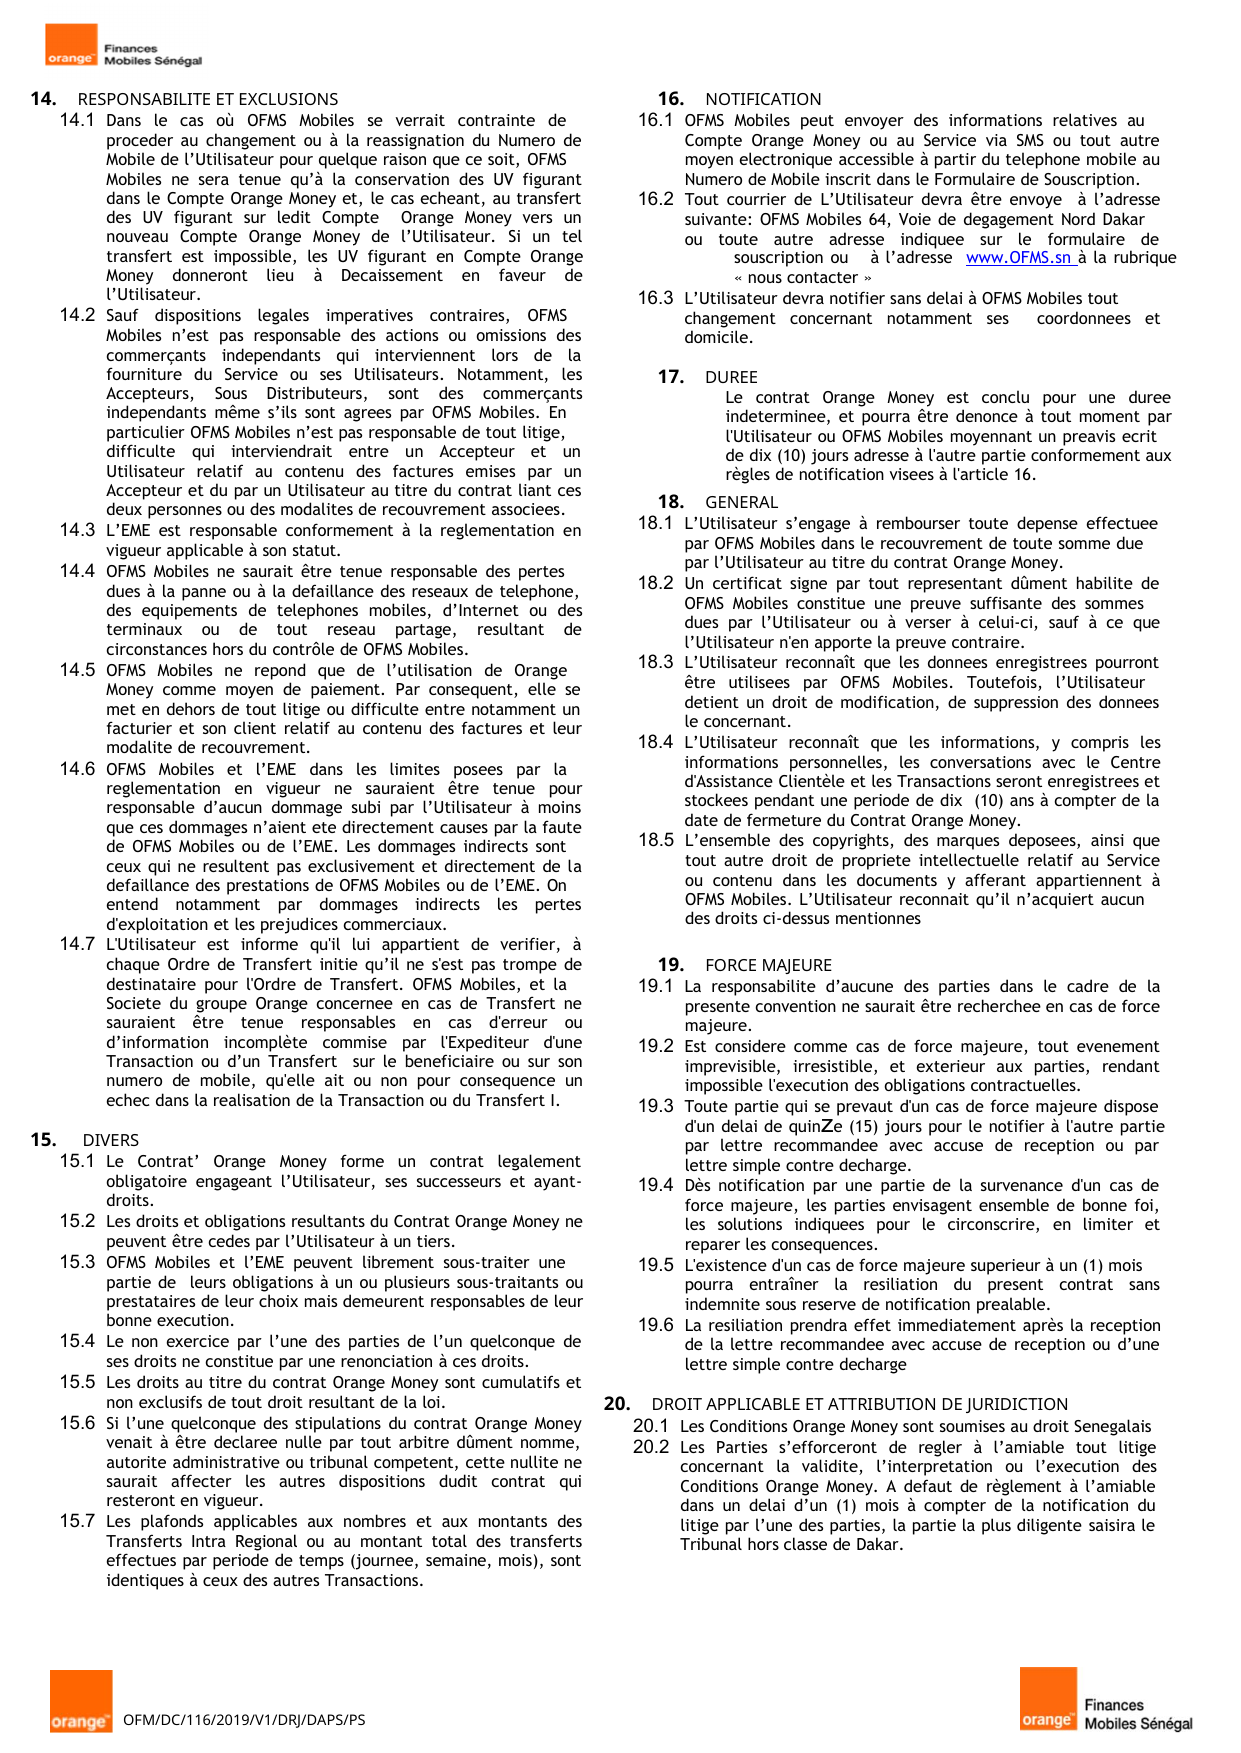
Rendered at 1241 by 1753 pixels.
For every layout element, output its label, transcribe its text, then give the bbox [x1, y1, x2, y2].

text de la lettre recommandee avec accuse de reception ou d’une [684, 1335, 1240, 1355]
text peuvent être cedes par l’Utilisateur à un tiers. [106, 1232, 662, 1251]
text droits. [106, 1191, 662, 1211]
text indeterminee, et pourra être denonce à tout moment par [725, 407, 1240, 427]
text suivante: OFMS Mobiles 64, Voie de degagement Nord Dakar [684, 210, 1240, 229]
text règles de notification visees à l'article 16. [725, 465, 1240, 484]
text Accepteurs, Sous Distributeurs, sont des commerçants [106, 384, 662, 403]
text indemnite sous reserve de notification prealable. [684, 1295, 1240, 1314]
text met en dehors de tout litige ou difficulte entre notamment un [106, 699, 662, 719]
text le concernant. [684, 712, 1240, 731]
text OFMS Mobiles constitue une preuve suffisante des sommes [684, 594, 1240, 613]
text d’information incomplète commise par l'Expediteur d'une [106, 1033, 662, 1052]
text Transferts Intra Regional ou au montant total des transferts [106, 1532, 662, 1551]
text resteront en vigueur. [106, 1491, 662, 1511]
text 20.2 Les Parties s’efforceront de regler à l’amiable tout litige [633, 1437, 1240, 1457]
text par lettre recommandee avec accuse de reception ou par [684, 1136, 1240, 1156]
text souscription ou [734, 248, 870, 268]
text 14.3 L’EME est responsable conformement à la reglementation en [59, 520, 662, 541]
text Accepteur et du par un Utilisateur au titre du contrat liant ces [106, 481, 662, 500]
text dans le Compte Orange Money et, le cas echeant, au transfert [106, 189, 637, 208]
text bonne execution. [106, 1311, 662, 1331]
text lettre simple contre decharge. [684, 1156, 1240, 1175]
text Numero de Mobile inscrit dans le Formulaire de Souscription. [684, 169, 1240, 189]
text changement concernant notamment ses coordonnees et [684, 309, 1240, 328]
text 15.3 OFMS Mobiles et l’EME peuvent librement sous-traiter une [59, 1252, 662, 1273]
text 19.4 Dès notification par une partie de la survenance d'un cas de [637, 1175, 1240, 1196]
text ses droits ne constitue par une renonciation à ces droits. [106, 1352, 662, 1371]
text Tribunal hors classe de Dakar. [680, 1535, 1240, 1554]
text 15.2 Les droits et obligations resultants du Contrat Orange Money ne [59, 1211, 662, 1232]
text difficulte qui interviendrait entre un Accepteur et un [106, 442, 662, 462]
text impossible l'execution des obligations contractuelles. [684, 1076, 1240, 1096]
text être utilisees par OFMS Mobiles. Toutefois, l’Utilisateur [684, 673, 1240, 692]
text d'un delai de quinze (15) jours pour le notifier à l'autre partie [684, 1117, 1240, 1136]
text 14.4 OFMS Mobiles ne saurait être tenue responsable des pertes [59, 561, 662, 582]
text 16.3 L’Utilisateur devra notifier sans delai à OFMS Mobiles tout [637, 288, 1240, 309]
text fourniture du Service ou ses Utilisateurs. Notamment, les [106, 365, 662, 384]
text ou toute autre adresse indiquee sur le formulaire de [684, 229, 1240, 249]
text autorite administrative ou tribunal competent, cette nullite ne [106, 1453, 662, 1472]
text Utilisateur relatif au contenu des factures emises par un [106, 462, 662, 481]
text 15.5 Les droits au titre du contrat Orange Money sont cumulatifs et [59, 1372, 662, 1393]
text destinataire pour l'Ordre de Transfert. OFMS Mobiles, et la [106, 974, 662, 994]
text ou contenu dans les documents y afferant appartiennent à [685, 870, 1240, 890]
text informations personnelles, les conversations avec le Centre [684, 752, 1240, 772]
text reparer les consequences. [684, 1235, 1240, 1254]
text 14.6 OFMS Mobiles et l’EME dans les limites posees par la [59, 758, 662, 779]
text dues par l’Utilisateur ou à verser à celui-ci, sauf à ce que [684, 613, 1240, 632]
text concernant la validite, l’interpretation ou l’execution des [680, 1457, 1240, 1477]
text dues à la panne ou à la defaillance des reseaux de telephone, [106, 582, 662, 601]
text 14. RESPONSABILITE ET EXCLUSIONS [30, 88, 375, 109]
text dans un delai d’un (1) mois à compter de la notification du [680, 1496, 1240, 1516]
text saurait affecter les autres dispositions dudit contrat qui [106, 1472, 662, 1491]
text responsable d’aucun dommage subi par l’Utilisateur à moins [106, 798, 662, 818]
text imprevisible, irresistible, et exterieur aux parties, rendant [684, 1057, 1240, 1076]
text 20. DROIT APPLICABLE ET ATTRIBUTION DE JURIDICTION [604, 1394, 1240, 1415]
text d'exploitation et les prejudices commerciaux. [106, 915, 662, 934]
text l’Utilisateur. [106, 285, 227, 304]
text stockees pendant une periode de dix (10) ans à compter de la [684, 791, 1240, 811]
text 15.4 Le non exercice par l’une des parties de l’un quelconque de [59, 1331, 662, 1352]
text partie de leurs obligations à un ou plusieurs sous-traitants ou [106, 1273, 662, 1292]
text à l’adresse www.OFMS.sn à la rubrique [870, 248, 1240, 268]
text tout autre droit de propriete intellectuelle relatif au Service [685, 851, 1240, 870]
text reglementation en vigueur ne sauraient être tenue pour [106, 779, 662, 798]
text des droits ci-dessus mentionnes [685, 909, 1240, 929]
text obligatoire engageant l’Utilisateur, ses successeurs et ayant- [106, 1172, 662, 1191]
text OFM/DC/116/2019/V1/DRJ/DAPS/PS [123, 1713, 406, 1729]
text pourra entraîner la resiliation du present contrat sans [684, 1275, 1240, 1295]
text de OFMS Mobiles ou de l’EME. Les dommages indirects sont [106, 837, 662, 856]
text OFMS Mobiles. L’Utilisateur reconnait qu’il n’acquiert aucun [685, 890, 1240, 909]
text Compte Orange Money ou au Service via SMS ou tout autre [684, 131, 1240, 150]
text deux personnes ou des modalites de recouvrement associees. [106, 500, 662, 519]
text 20.1 Les Conditions Orange Money sont soumises au droit Senegalais [633, 1415, 1240, 1436]
text 18.4 L’Utilisateur reconnaît que les informations, y compris les [637, 732, 1240, 752]
text 18.3 L’Utilisateur reconnaît que les donnees enregistrees pourront [637, 652, 1240, 673]
text de dix (10) jours adresse à l'autre partie conformement aux [725, 446, 1240, 465]
text ceux qui ne resultent pas exclusivement et directement de la [106, 856, 662, 876]
text 18. GENERAL [657, 491, 802, 512]
text majeure. [684, 1016, 1240, 1036]
text non exclusifs de tout droit resultant de la loi. [106, 1393, 662, 1412]
text Conditions Orange Money. A defaut de règlement à l’amiable [680, 1477, 1240, 1496]
text chaque Ordre de Transfert initie qu’il ne s'est pas trompe de [106, 955, 657, 974]
text transfert est impossible, les UV figurant en Compte Orange [106, 247, 662, 266]
text 16.1 OFMS Mobiles peut envoyer des informations relatives au [637, 110, 1240, 131]
text Mobiles ne sera tenue qu’à la conservation des UV figurant [106, 169, 662, 189]
text les solutions indiquees pour le circonscrire, en limiter et [684, 1215, 1240, 1235]
text par OFMS Mobiles dans le recouvrement de toute somme due [684, 534, 1240, 553]
text facturier et son client relatif au contenu des factures et leur [106, 719, 662, 738]
text par l’Utilisateur au titre du contrat Orange Money. [684, 553, 1240, 572]
text que ces dommages n’aient ete directement causes par la faute [106, 818, 662, 837]
text 18.1 L’Utilisateur s’engage à rembourser toute depense effectuee [637, 513, 1240, 534]
text 16.2 Tout courrier de L’Utilisateur devra être envoye à l’adresse [637, 189, 1240, 210]
text terminaux ou de tout reseau partage, resultant de [106, 620, 662, 639]
text Money comme moyen de paiement. Par consequent, elle se [106, 680, 662, 699]
text 14.5 OFMS Mobiles ne repond que de l’utilisation de Orange [59, 659, 662, 680]
text 15.6 Si l’une quelconque des stipulations du contrat Orange Money [59, 1412, 633, 1433]
text domicile. [684, 328, 1240, 347]
text 14.1 Dans le cas où OFMS Mobiles se verrait contrainte de [59, 110, 637, 131]
text detient un droit de modification, de suppression des donnees [684, 692, 1240, 712]
text date de fermeture du Contrat Orange Money. [684, 811, 1240, 830]
text 19.2 Est considere comme cas de force majeure, tout evenement [637, 1036, 1240, 1057]
text venait à être declaree nulle par tout arbitre dûment nomme, [106, 1433, 662, 1453]
picture [43, 3, 209, 80]
text Le contrat Orange Money est conclu pour une duree [725, 388, 1240, 407]
text echec dans la realisation de la Transaction ou du Transfert I. [106, 1091, 662, 1110]
text litige par l’une des parties, la partie la plus diligente saisira le [680, 1516, 1240, 1535]
text vigueur applicable à son statut. [106, 541, 662, 560]
text entend notamment par dommages indirects les pertes [106, 895, 662, 915]
text lettre simple contre decharge [684, 1355, 1240, 1374]
text 15. DIVERS [30, 1130, 162, 1151]
text 15.1 Le Contrat’ Orange Money forme un contrat legalement [59, 1151, 662, 1172]
text 18.5 L’ensemble des copyrights, des marques deposees, ainsi que [638, 830, 1240, 851]
text sauraient être tenue responsables en cas d'erreur ou [106, 1013, 662, 1033]
text 16. NOTIFICATION [657, 88, 841, 109]
text effectues par periode de temps (journee, semaine, mois), sont [106, 1551, 662, 1571]
text circonstances hors du contrôle de OFMS Mobiles. [106, 639, 662, 659]
text des UV figurant sur ledit Compte Orange Money vers un [106, 208, 662, 227]
text DUREE [705, 368, 781, 388]
picture [1020, 1667, 1194, 1733]
text modalite de recouvrement. [106, 738, 662, 758]
text prestataires de leur choix mais demeurent responsables de leur [106, 1292, 662, 1311]
text force majeure, les parties envisagent ensemble de bonne foi, [684, 1196, 1240, 1215]
text moyen electronique accessible à partir du telephone mobile au [684, 150, 1240, 169]
text defaillance des prestations de OFMS Mobiles ou de l’EME. On [106, 876, 662, 895]
text Transaction ou d’un Transfert sur le beneficiaire ou sur son [106, 1052, 662, 1071]
text presente convention ne saurait être recherchee en cas de force [684, 997, 1240, 1016]
text l’Utilisateur n'en apporte la preuve contraire. [684, 632, 1240, 652]
text Mobiles n’est pas responsable des actions ou omissions des [106, 326, 662, 346]
text particulier OFMS Mobiles n’est pas responsable de tout litige, [106, 423, 662, 442]
text 14.2 Sauf dispositions legales imperatives contraires, OFMS [59, 305, 662, 326]
text nouveau Compte Orange Money de l’Utilisateur. Si un tel [106, 227, 662, 247]
text identiques à ceux des autres Transactions. [106, 1571, 662, 1590]
text des equipements de telephones mobiles, d’Internet ou des [106, 601, 662, 620]
text 19. FORCE MAJEURE [657, 954, 860, 975]
text 19.6 La resiliation prendra effet immediatement après la reception [637, 1314, 1240, 1335]
text numero de mobile, qu'elle ait ou non pour consequence un [106, 1071, 662, 1091]
text 14.7 L'Utilisateur est informe qu'il lui appartient de verifier, à [59, 934, 662, 955]
text 19.1 La responsabilite d’aucune des parties dans le cadre de la [637, 976, 1240, 997]
picture [50, 1670, 113, 1733]
text d'Assistance Clientèle et les Transactions seront enregistrees et [684, 772, 1240, 791]
text independants même s’ils sont agrees par OFMS Mobiles. En [106, 403, 662, 423]
text 17. [657, 367, 712, 388]
text 18.2 Un certificat signe par tout representant dûment habilite de [637, 573, 1240, 594]
text « nous contacter » [734, 268, 898, 287]
text Money donneront lieu [106, 266, 314, 285]
text proceder au changement ou à la reassignation du Numero de [106, 131, 662, 150]
text à [314, 266, 341, 285]
text Mobile de l’Utilisateur pour quelque raison que ce soit, OFMS [106, 150, 662, 169]
text Societe du groupe Orange concernee en cas de Transfert ne [106, 994, 662, 1013]
text l'Utilisateur ou OFMS Mobiles moyennant un preavis ecrit [725, 427, 1240, 446]
text 19.3 Toute partie qui se prevaut d'un cas de force majeure dispose [637, 1096, 1240, 1117]
text commerçants independants qui interviennent lors de la [106, 346, 662, 365]
text 15.7 Les plafonds applicables aux nombres et aux montants des [59, 1511, 662, 1532]
text Decaissement en faveur de [341, 266, 619, 285]
text 19.5 L'existence d'un cas de force majeure superieur à un (1) mois [637, 1254, 1240, 1275]
